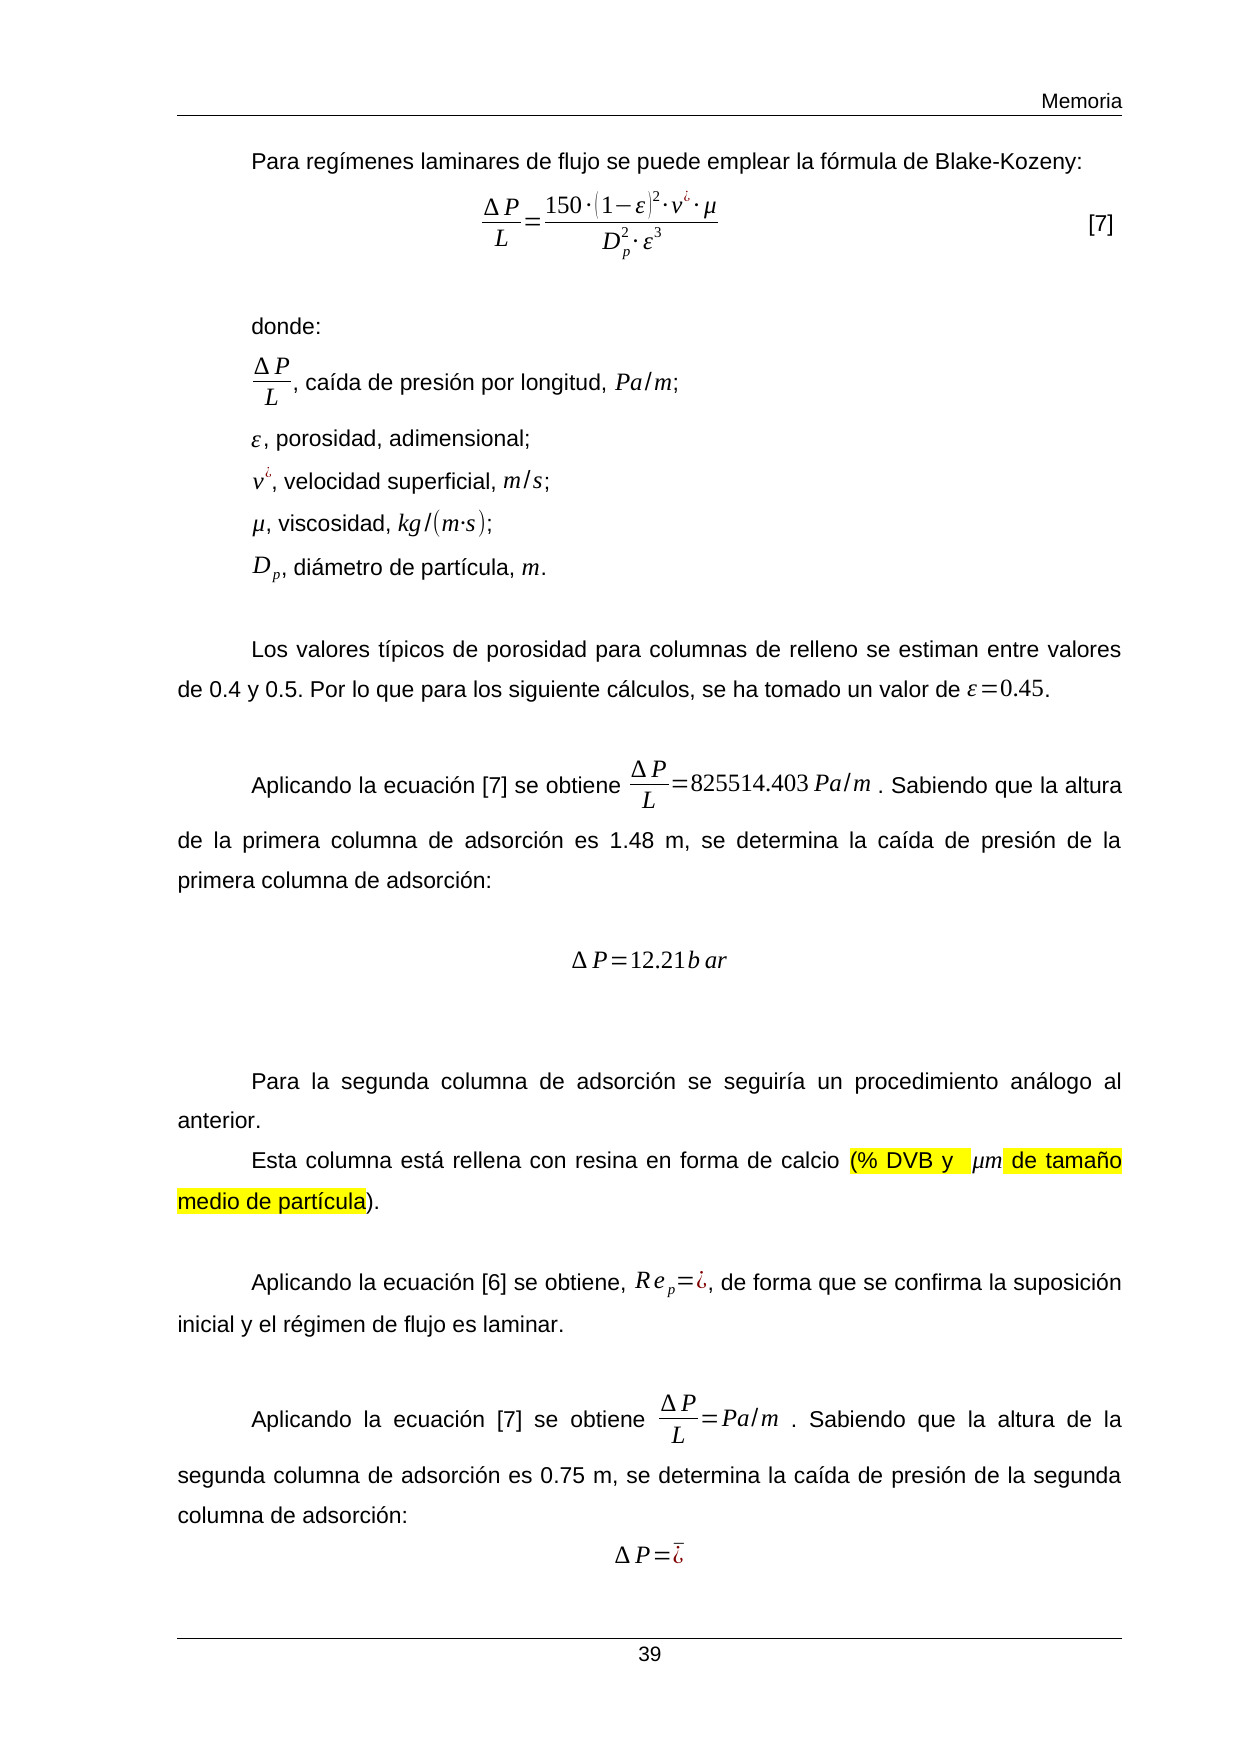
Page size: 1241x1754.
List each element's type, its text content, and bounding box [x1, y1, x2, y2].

text , velocidad superficial, ; [251, 467, 1122, 495]
table_header [166, 187, 1033, 274]
text Aplicando la ecuación [7] se obtiene . Sabiendo que la altura de la primera columna de adsorción es 1.48 m, se determina la caída de presión de la primera columna de adsorción: [177, 755, 1122, 893]
text , diámetro de partícula, . [251, 552, 1122, 583]
text , porosidad, adimensional; [251, 425, 1122, 453]
text Aplicando la ecuación [6] se obtiene, , de forma que se confirma la suposición inicial y el régimen de flujo es laminar. [177, 1267, 1122, 1337]
text Aplicando la ecuación [7] se obtiene . Sabiendo que la altura de la segunda columna de adsorción es 0.75 m, se determina la caída de presión de la segunda columna de adsorción: [177, 1390, 1122, 1528]
text donde: [251, 313, 1122, 339]
text Para regímenes laminares de flujo se puede emplear la fórmula de Blake-Kozeny: [177, 148, 1122, 174]
text Para la segunda columna de adsorción se seguiría un procedimiento análogo al anterior. [177, 1068, 1122, 1134]
text Los valores típicos de porosidad para columnas de relleno se estiman entre valores de 0.4 y 0.5. Por lo que para los siguiente cálculos, se ha tomado un valor de . [177, 636, 1122, 703]
text , caída de presión por longitud, ; [251, 353, 1122, 412]
text Esta columna está rellena con resina en forma de calcio (% DVB y de tamaño medio de partícula). [177, 1147, 1122, 1214]
text , viscosidad, ; [251, 508, 1122, 538]
table_header [7] [1034, 187, 1125, 274]
